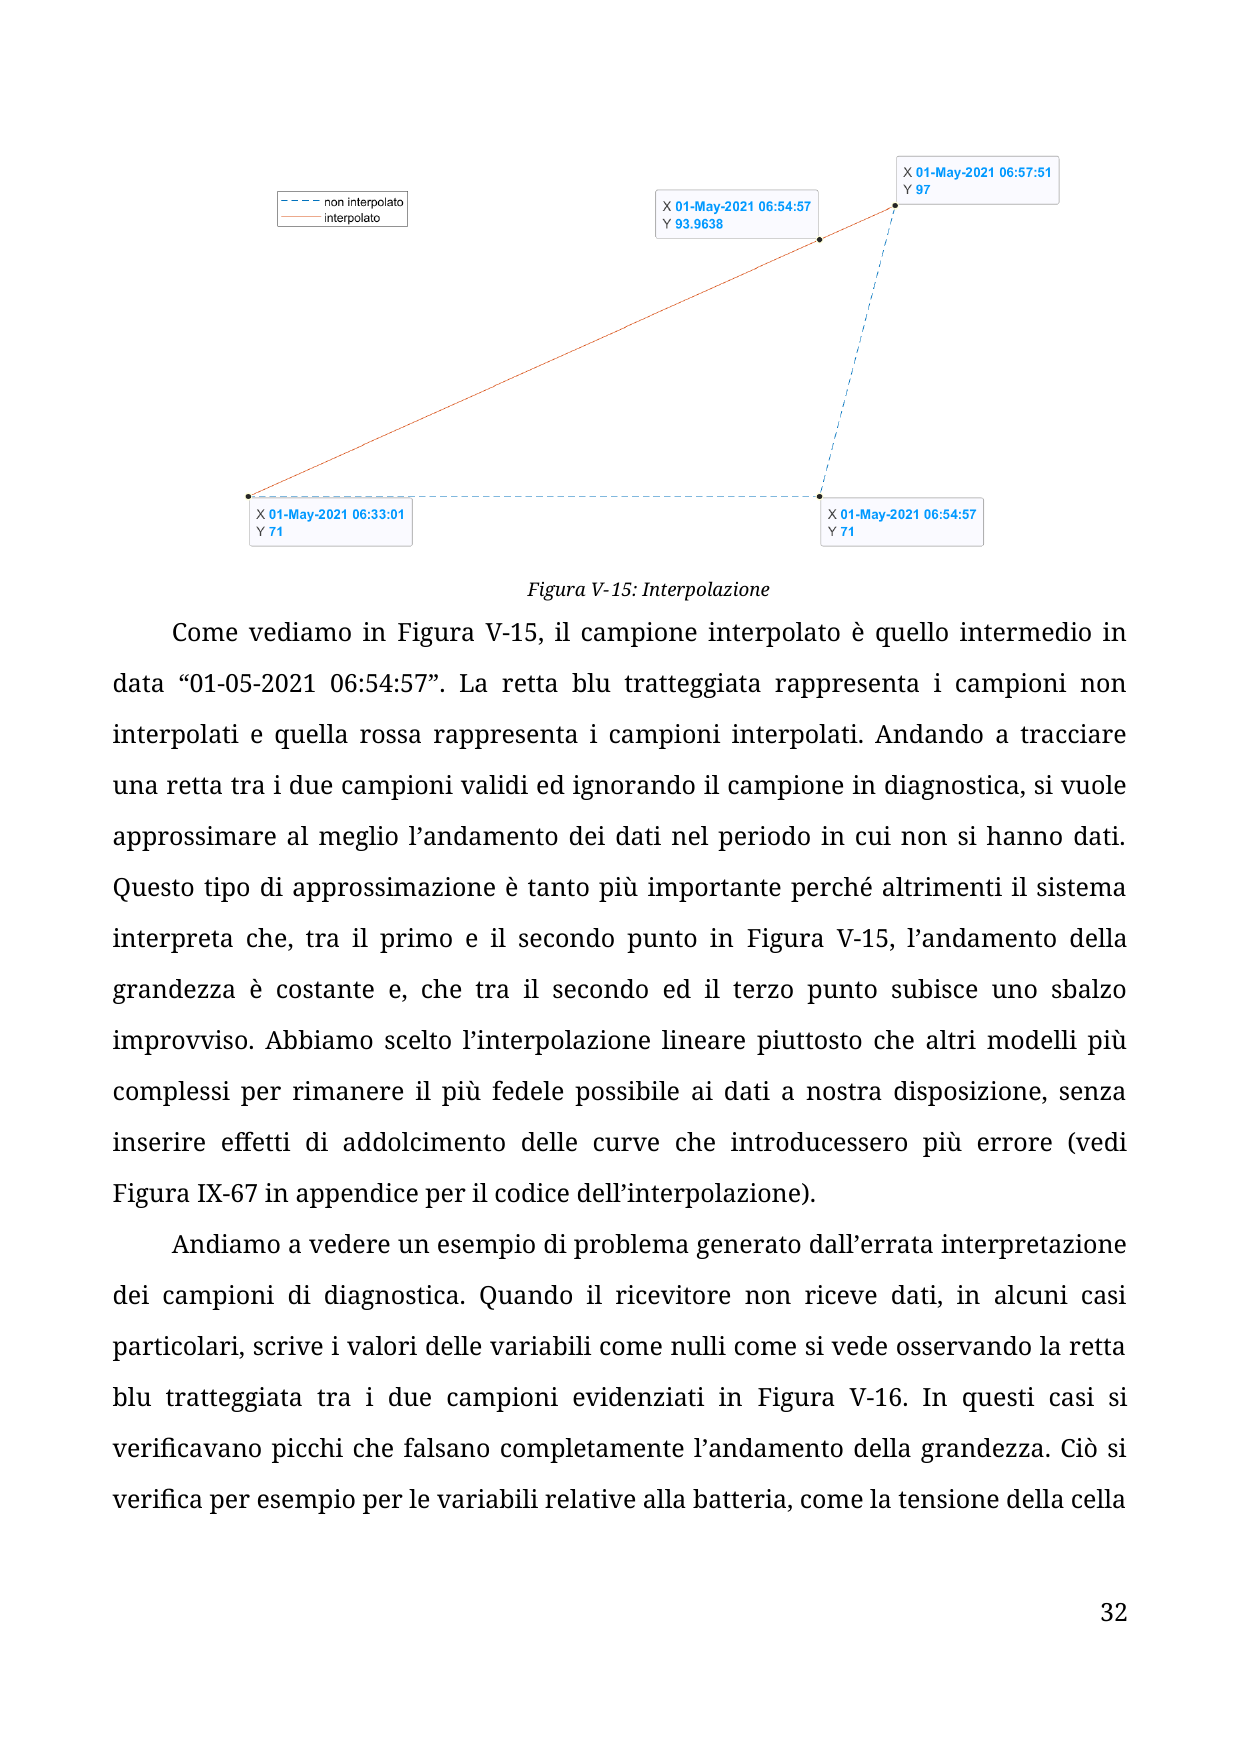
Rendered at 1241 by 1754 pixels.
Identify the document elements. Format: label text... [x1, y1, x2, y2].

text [112, 1227, 1128, 1516]
picture [236, 150, 1063, 564]
